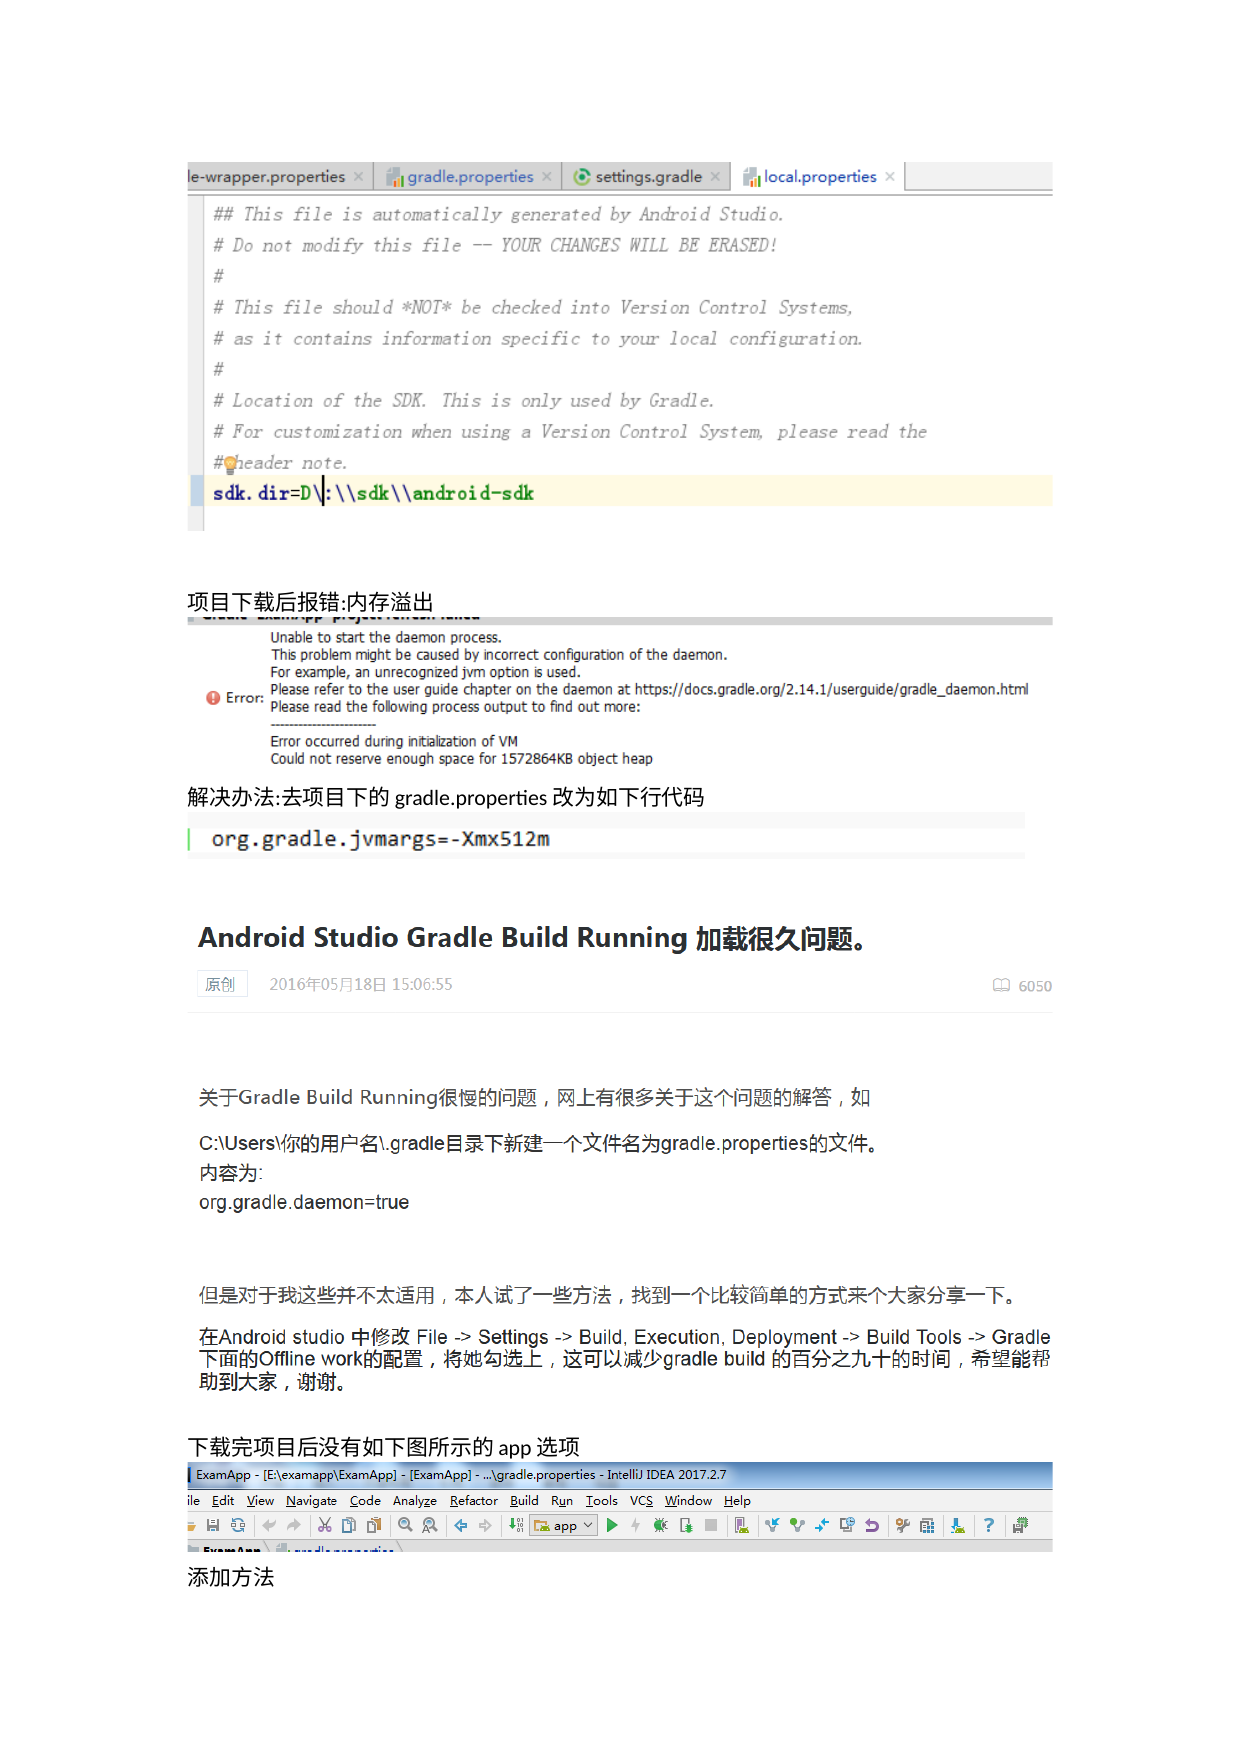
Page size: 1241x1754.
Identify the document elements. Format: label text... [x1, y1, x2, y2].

text 解决办法:去项目下的gradle.properties 改为如下行代码 [187, 780, 1053, 812]
text 添加方法 [187, 1559, 1053, 1592]
text 下载完项目后没有如下图所示的app选项 [187, 1429, 1053, 1462]
picture [187, 812, 1025, 859]
picture [187, 617, 1053, 780]
picture [187, 909, 1053, 1412]
picture [187, 162, 1053, 531]
picture [187, 1462, 1053, 1552]
text 项目下载后报错:内存溢出 [187, 584, 1053, 617]
